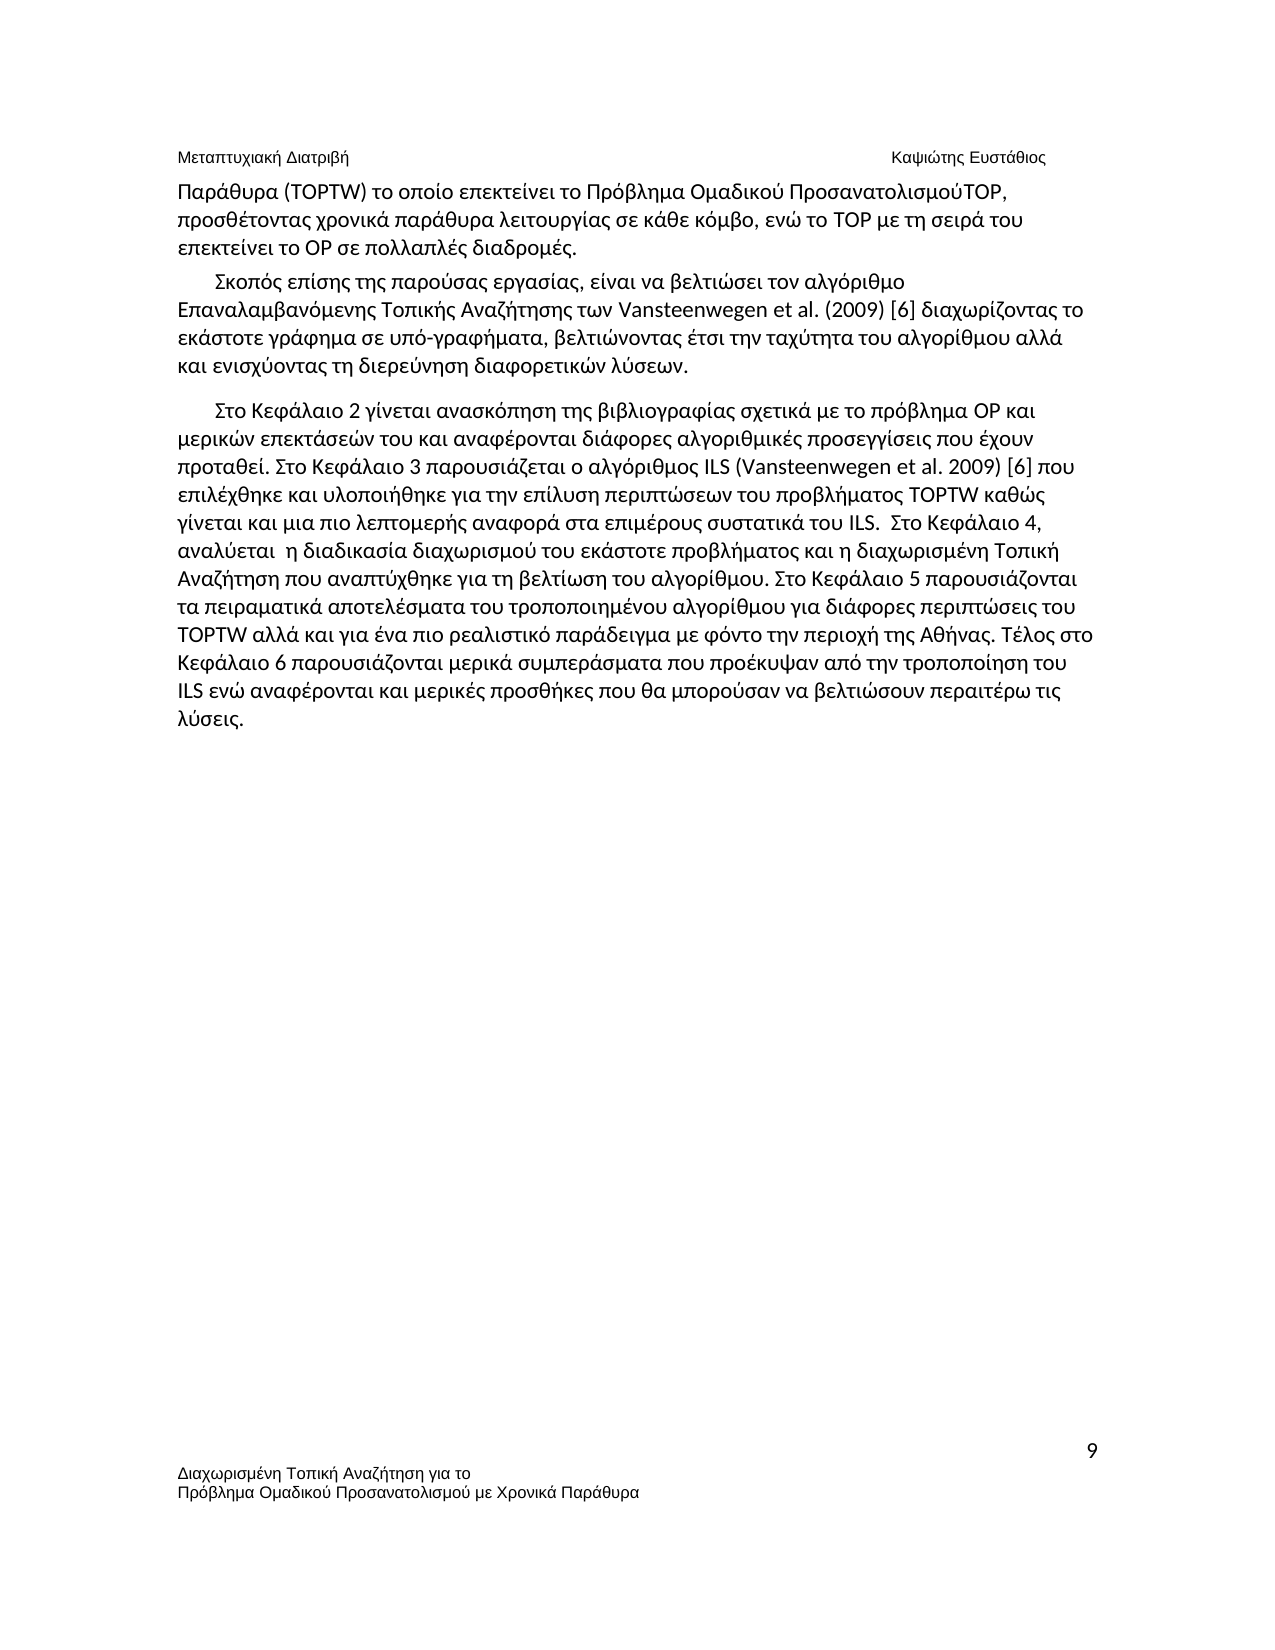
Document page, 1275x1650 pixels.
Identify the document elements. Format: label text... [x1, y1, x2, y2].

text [177, 177, 1098, 261]
text Σκοπός επίσης της παρούσας εργασίας, είναι να βελτιώσει τον αλγόριθμο Επαναλαμβανόμενης Τοπικής Αναζήτησης των Vansteenwegen et al. (2009) διαχωρίζοντας το εκάστοτε γράφημα σε υπό-γραφήματα, βελτιώνοντας έτσι την ταχύτητα του αλγορίθμου αλλά και ενισχύοντας τη διερεύνηση διαφορετικών λύσεων. [177, 267, 1098, 379]
text Στο Κεφάλαιο 2 γίνεται ανασκόπηση της βιβλιογραφίας σχετικά με OPκαι αναφέρονται διάφορες αλγοριθμικές προσεγγίσεις που έχουν προταθεί. Στο Κεφάλαιο 3 παρουσιάζεται ο αλγόριθμος ILS (Vansteenwegen et al. 2009) που επιλέχθηκε και υλοποιήθηκε για την επίλυση του προβλήματος TOPTW καθώς γίνεται και μια πιο λεπτομερής αναφορά στα επιμέρους συστατικά του ILS. το 4, η διαδικασία διαχωρισμού του εκάστοτε προβλήματος και η διαχωρισμένη Τοπική Αναζήτηση αναπτύχθηκε για τη βελτίωση του αλγορίθμου [177, 396, 1098, 732]
